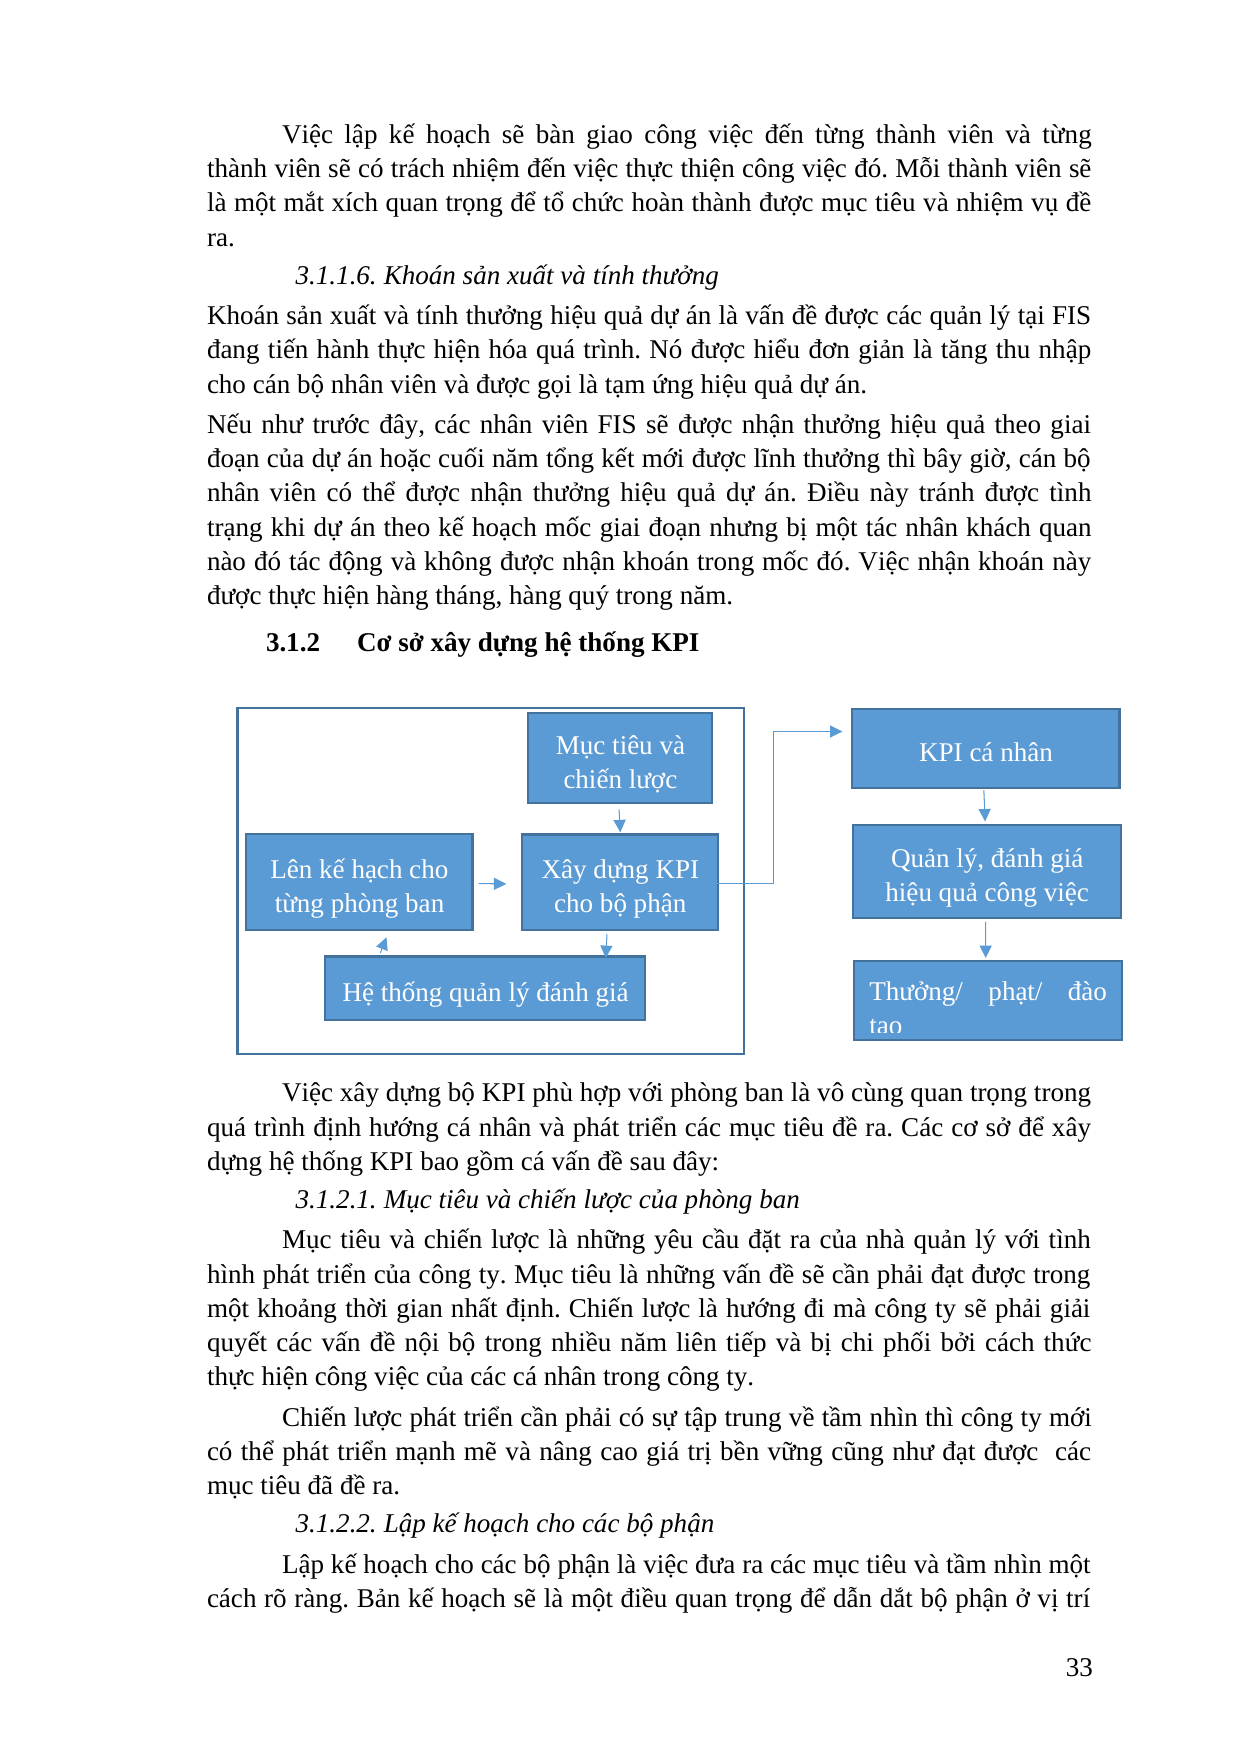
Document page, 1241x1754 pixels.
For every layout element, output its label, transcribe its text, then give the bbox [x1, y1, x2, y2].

subtitle Khoán sản xuất và tính thưởng [207, 259, 1092, 290]
text Việc lập kế hoạch sẽ bàn giao công việc đến từng thành viên và từng thành viên sẽ có trách nhiệm đến việc thực thiện công việc đó. Mỗi thành viên sẽ là một mắt xích quan trọng để tổ chức hoàn thành được mục tiêu và nhiệm vụ đề ra. [207, 118, 1092, 252]
subtitle Cơ sở xây dựng hệ thống KPI [266, 626, 1092, 657]
text Chiến lược phát triển cần phải có sự tập trung về tầm nhìn thì công ty mới có thể phát triển mạnh mẽ và nâng cao giá trị bền vững cũng như đạt được các mục tiêu đã đề ra. [207, 1401, 1092, 1500]
text Việc xây dựng bộ KPI phù hợp với phòng ban là vô cùng quan trọng trong quá trình định hướng cá nhân và phát triển các mục tiêu đề ra. Các cơ sở để xây dựng hệ thống KPI bao gồm cá vấn đề sau đây: [207, 1076, 1092, 1176]
text Mục tiêu và chiến lược là những yêu cầu đặt ra của nhà quản lý với tình hình phát triển của công ty. Mục tiêu là những vấn đề sẽ cần phải đạt được trong một khoảng thời gian nhất định. Chiến lược là hướng đi mà công ty sẽ phải giải quyết các vấn đề nội bộ trong nhiều năm liên tiếp và bị chi phối bởi cách thức thực hiện công việc của các cá nhân trong công ty. [207, 1223, 1092, 1391]
subtitle Mục tiêu và chiến lược của phòng ban [207, 1183, 1092, 1214]
text Nếu như trước đây, các nhân viên FIS sẽ được nhận thưởng hiệu quả theo giai đoạn của dự án hoặc cuối năm tổng kết mới được lĩnh thưởng thì bây giờ, cán bộ nhân viên có thể được nhận thưởng hiệu quả dự án. Điều này tránh được tình trạng khi dự án theo kế hoạch mốc giai đoạn nhưng bị một tác nhân khách quan nào đó tác động và không được nhận khoán trong mốc đó. Việc nhận khoán này được thực hiện hàng tháng, hàng quý trong năm. [207, 408, 1092, 610]
subtitle Lập kế hoạch cho các bộ phận [207, 1507, 1092, 1538]
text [207, 1548, 1092, 1613]
text Khoán sản xuất và tính thưởng hiệu quả dự án là vấn đề được các quản lý tại FIS đang tiến hành thực hiện hóa quá trình. Nó được hiểu đơn giản là tăng thu nhập cho cán bộ nhân viên và được gọi là tạm ứng hiệu quả dự án. [207, 299, 1092, 399]
